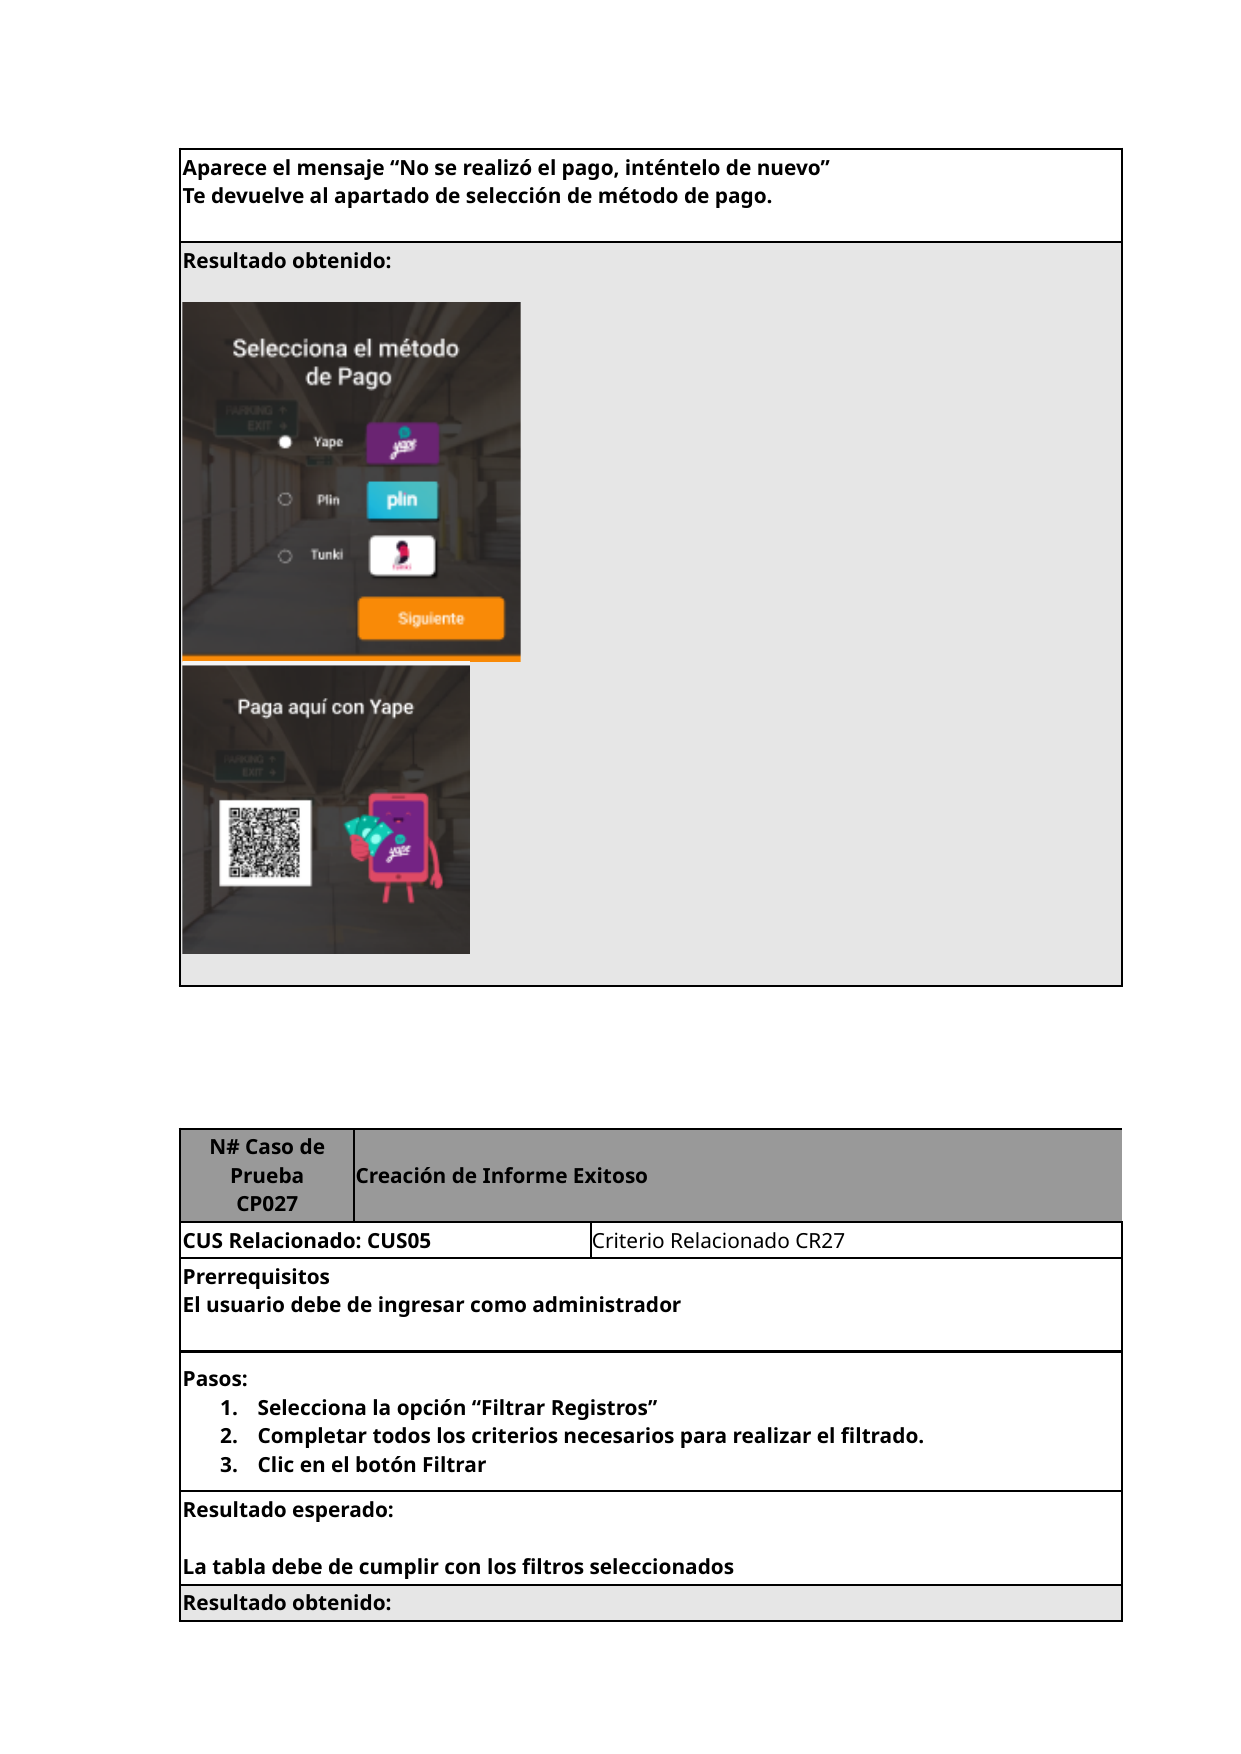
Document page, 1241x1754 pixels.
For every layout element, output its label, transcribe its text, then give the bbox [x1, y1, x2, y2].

table_cell Pasos: Selecciona la opción “Filtrar Registros” Completar todos los criterios necesarios para realizar el filtrado. Clic en el botón Filtrar [181, 1353, 1121, 1490]
table_header N# Caso de Prueba CP027 [181, 1130, 353, 1221]
table_cell Criterio Relacionado CR27 [592, 1223, 1121, 1257]
table_cell Prerrequisitos El usuario debe de ingresar como administrador [181, 1259, 1121, 1350]
table_cell CUS Relacionado: CUS05 [181, 1223, 590, 1257]
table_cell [181, 150, 1121, 241]
table_cell Resultado esperado: La tabla debe de cumplir con los filtros seleccionados [181, 1492, 1121, 1583]
table_cell Resultado obtenido: [181, 243, 1121, 985]
table_header Creación de Informe Exitoso [355, 1130, 1122, 1221]
picture [182, 302, 521, 954]
table_cell Resultado obtenido: [181, 1586, 1121, 1620]
